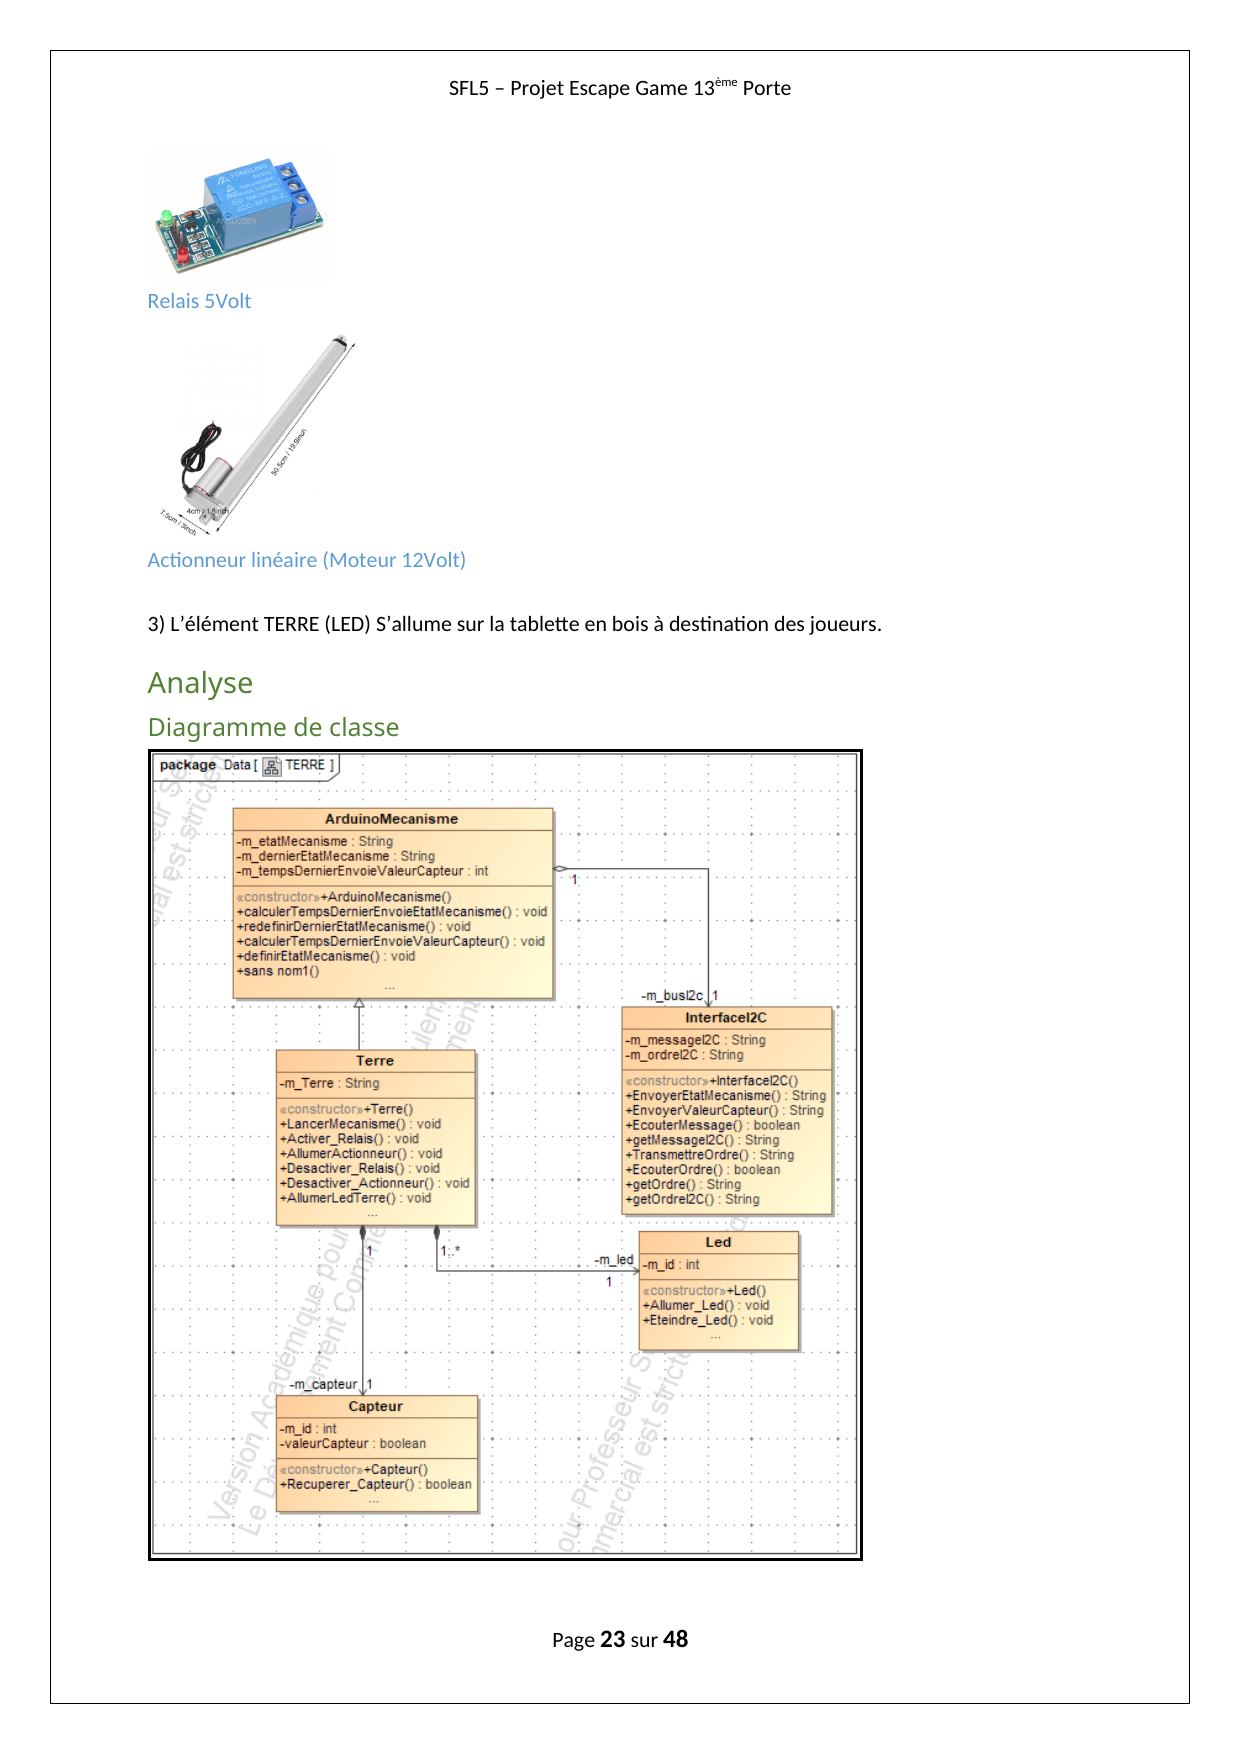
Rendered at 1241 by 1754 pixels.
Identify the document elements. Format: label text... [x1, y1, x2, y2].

picture [151, 752, 860, 1558]
picture [147, 147, 331, 283]
picture [147, 319, 363, 541]
text Relais 5Volt Actionneur linéaire (Moteur 12Volt) 3) L’élément TERRE (LED) S’allume sur la tablette en bois à destination des joueurs. [147, 148, 1093, 637]
